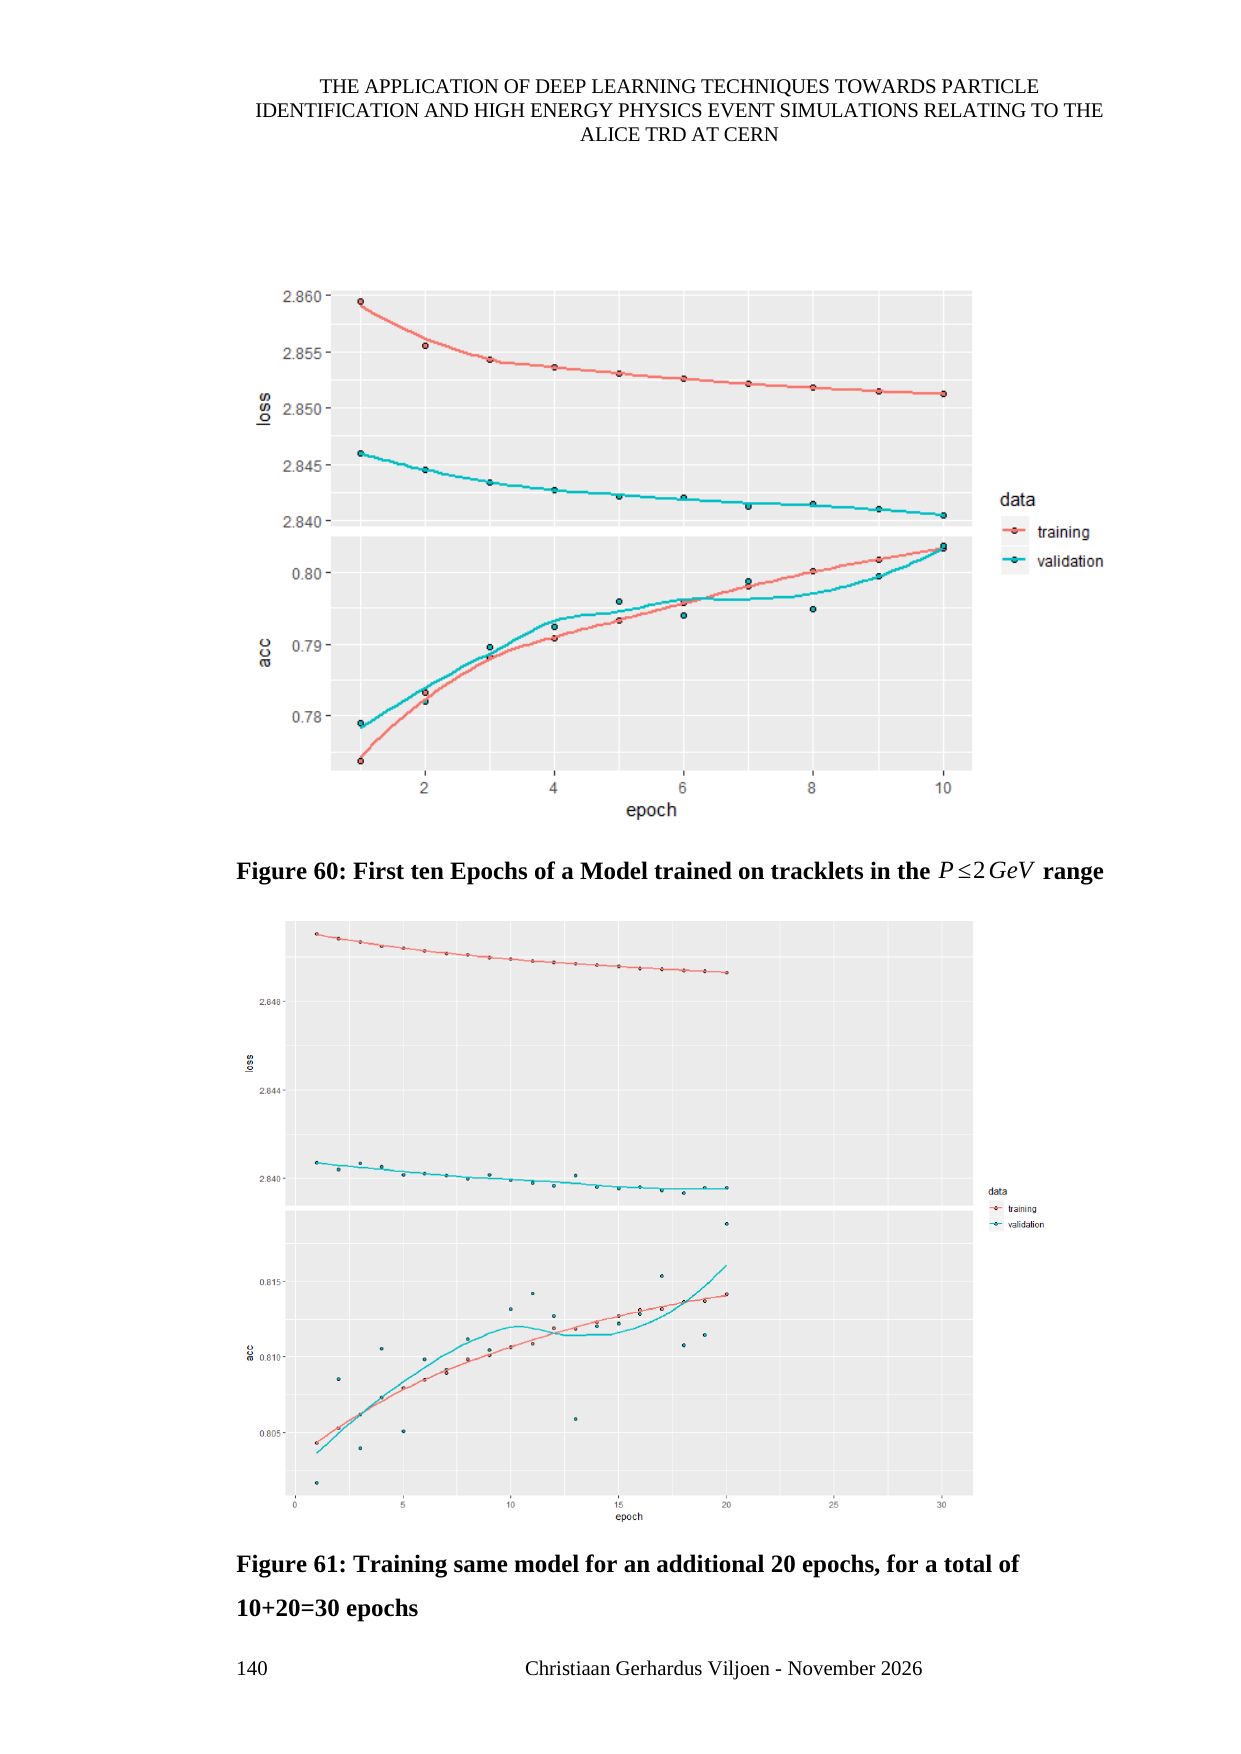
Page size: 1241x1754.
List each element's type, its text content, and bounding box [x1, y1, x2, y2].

picture [236, 919, 1052, 1523]
picture [236, 282, 1123, 829]
